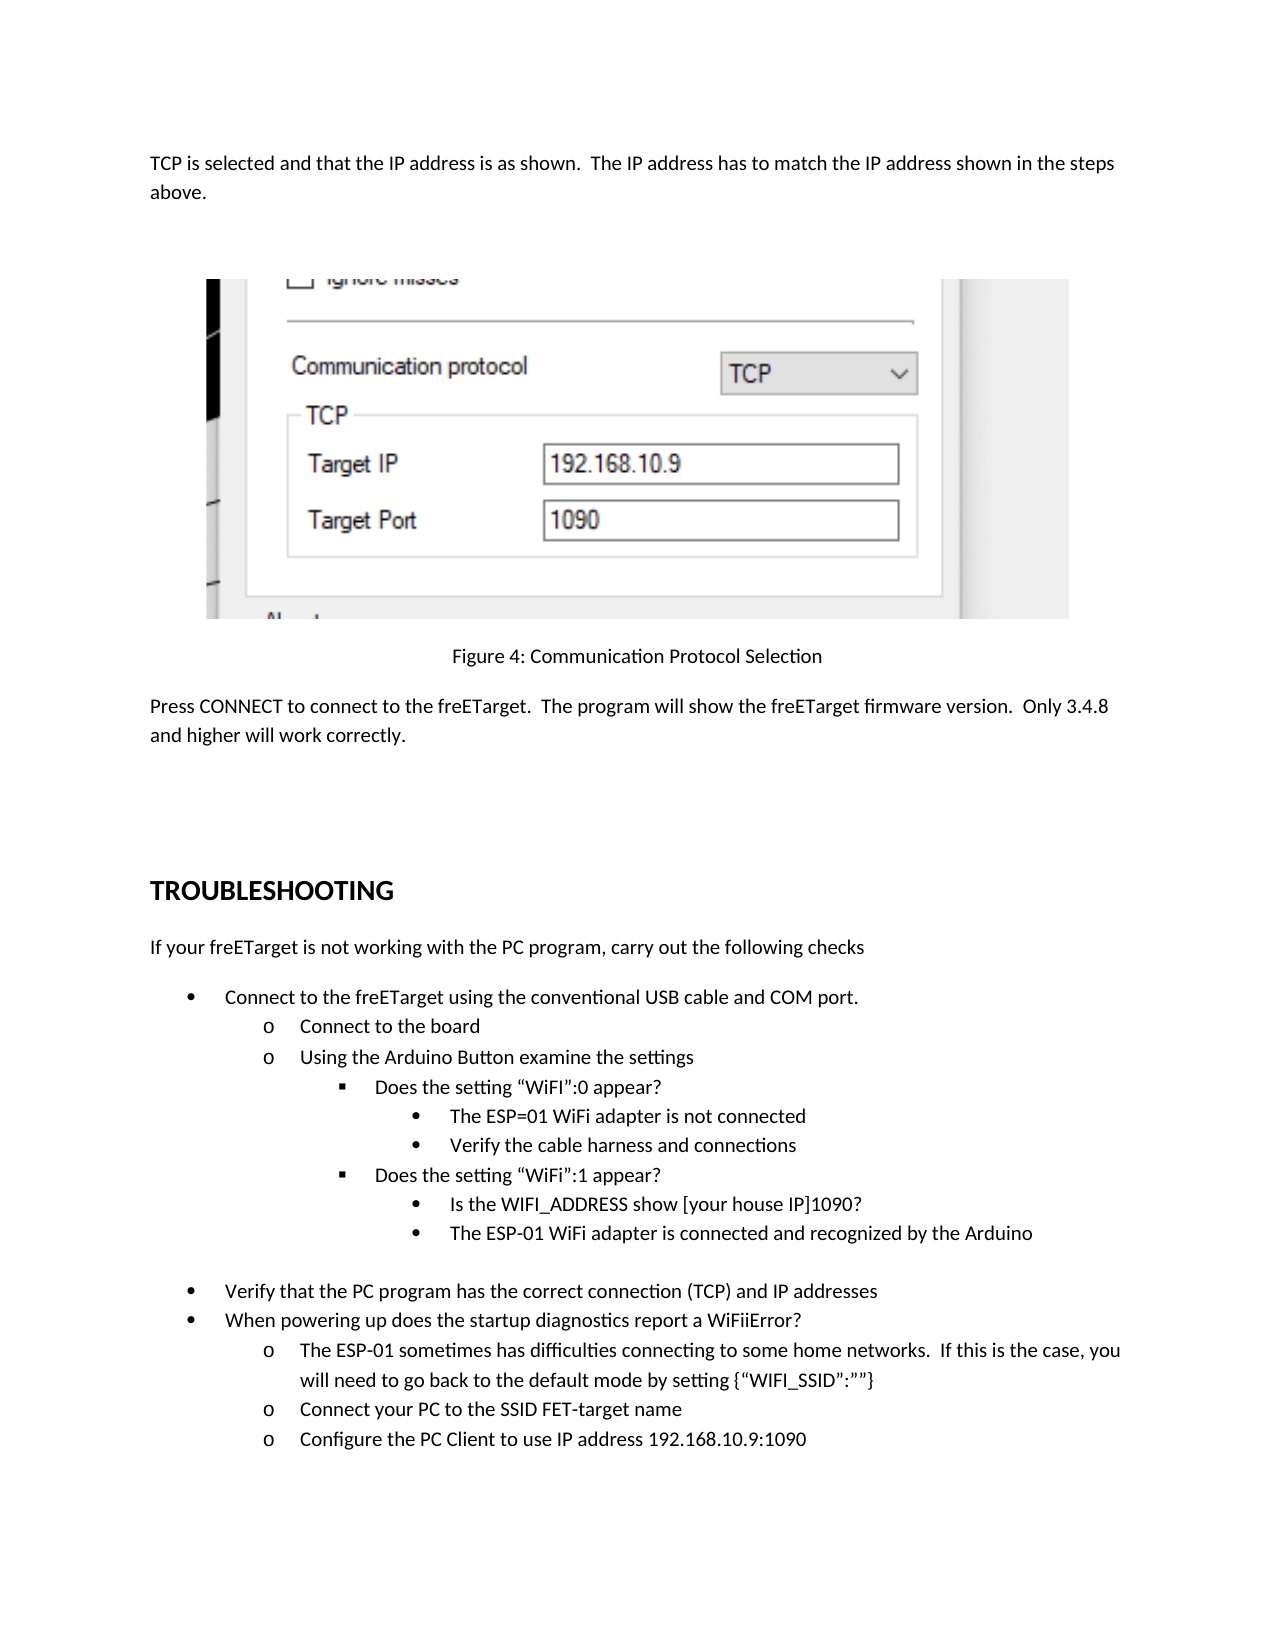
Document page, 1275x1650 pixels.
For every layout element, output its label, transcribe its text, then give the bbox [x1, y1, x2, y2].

text If your freETarget is not working with the PC program, carry out the following checks [150, 934, 1125, 960]
list Connect to the freETarget using the conventional USB cable and COM port. [187, 984, 1125, 1010]
list Does the setting “WiFi”:1 appear? [337, 1162, 1125, 1187]
text Press CONNECT to connect to the freETarget. The program will show the freETarget firmware version. Only 3.4.8 and higher will work correctly. [150, 693, 1125, 748]
list Does the setting “WiFI”:0 appear? [337, 1074, 1125, 1100]
list Using the Arduino Button examine the settings [262, 1044, 1125, 1070]
list Configure the PC Client to use IP address 192.168.10.9:1090 [262, 1427, 1125, 1453]
text TROUBLESHOOTING [150, 872, 1125, 908]
list The ESP-01 WiFi adapter is connected and recognized by the Arduino [412, 1220, 1125, 1246]
list Verify that the PC program has the correct connection (TCP) and IP addresses [187, 1278, 1125, 1304]
list Connect your PC to the SSID FET-target name [262, 1396, 1125, 1423]
list The ESP=01 WiFi adapter is not connected [412, 1103, 1125, 1129]
list When powering up does the startup diagnostics report a WiFiiError? [187, 1308, 1125, 1333]
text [150, 150, 1125, 204]
text Figure 4: Communication Protocol Selection [150, 643, 1125, 669]
list Verify the cable harness and connections [412, 1133, 1125, 1158]
picture [206, 279, 1069, 619]
list Is the WIFI_ADDRESS show [your house IP]1090? [412, 1191, 1125, 1216]
list Connect to the board [262, 1013, 1125, 1040]
list The ESP-01 sometimes has difficulties connecting to some home networks. If this is the case, you will need to go back to the default mode by setting {“WIFI_SSID”:””} [262, 1337, 1125, 1392]
